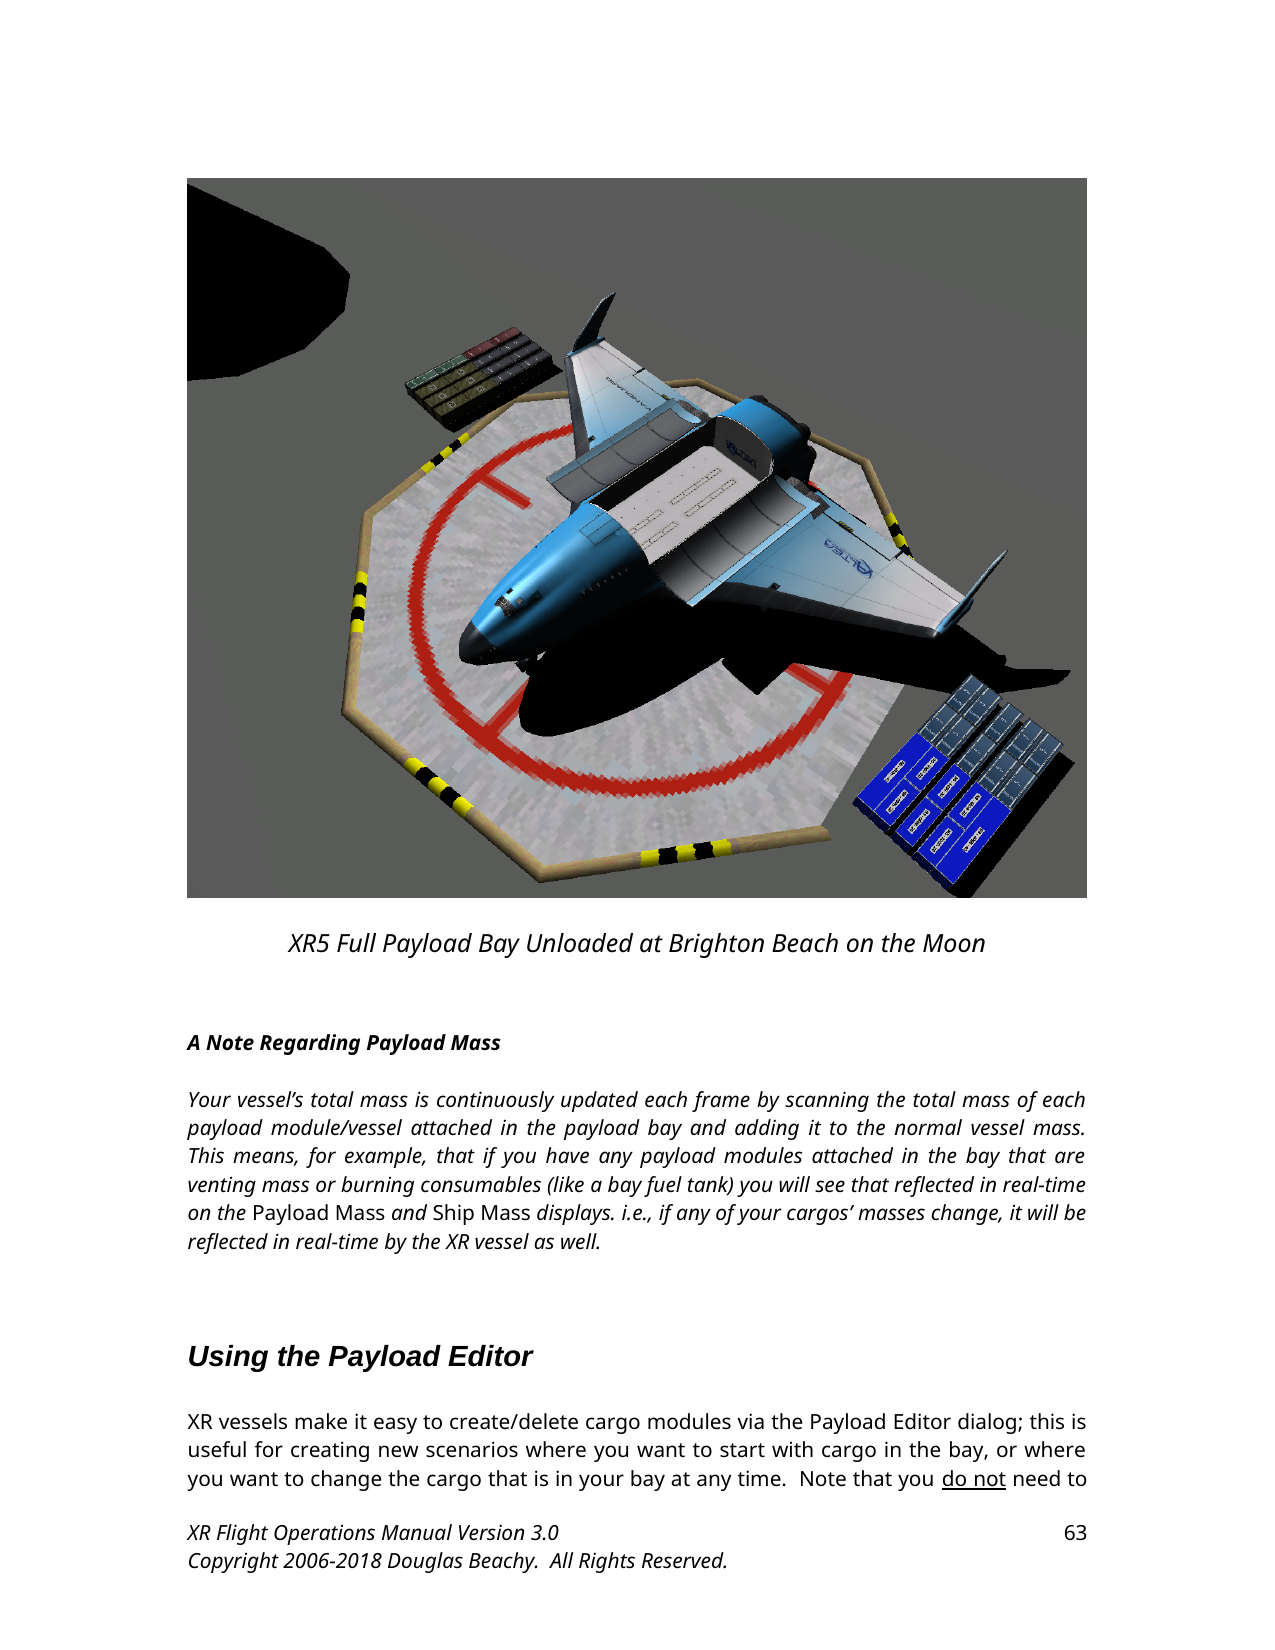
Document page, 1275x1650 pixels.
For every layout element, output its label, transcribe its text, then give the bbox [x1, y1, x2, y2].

text A Note Regarding Payload Mass [187, 1028, 1087, 1056]
text XR5 Unloaded at on the Moon [187, 926, 1087, 960]
picture [187, 178, 1087, 898]
subtitle Using the Payload Editor [187, 1339, 1087, 1372]
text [187, 1407, 1087, 1492]
text Your vessel’s total mass is continuously updated each frame by scanning the total mass of each payload module/vessel attached in the payload bay and adding it to the normal vessel mass. This means, for example, that if you have any payload modules attached in the bay that are venting mass or burning consumables (like a bay fuel tank) you will see that reflected in real-time on the Payload Mass and Ship Mass displays. i.e., if any of your cargos’ masses change, it will be reflected in real-time by the XR vessel as well. [187, 1085, 1087, 1255]
